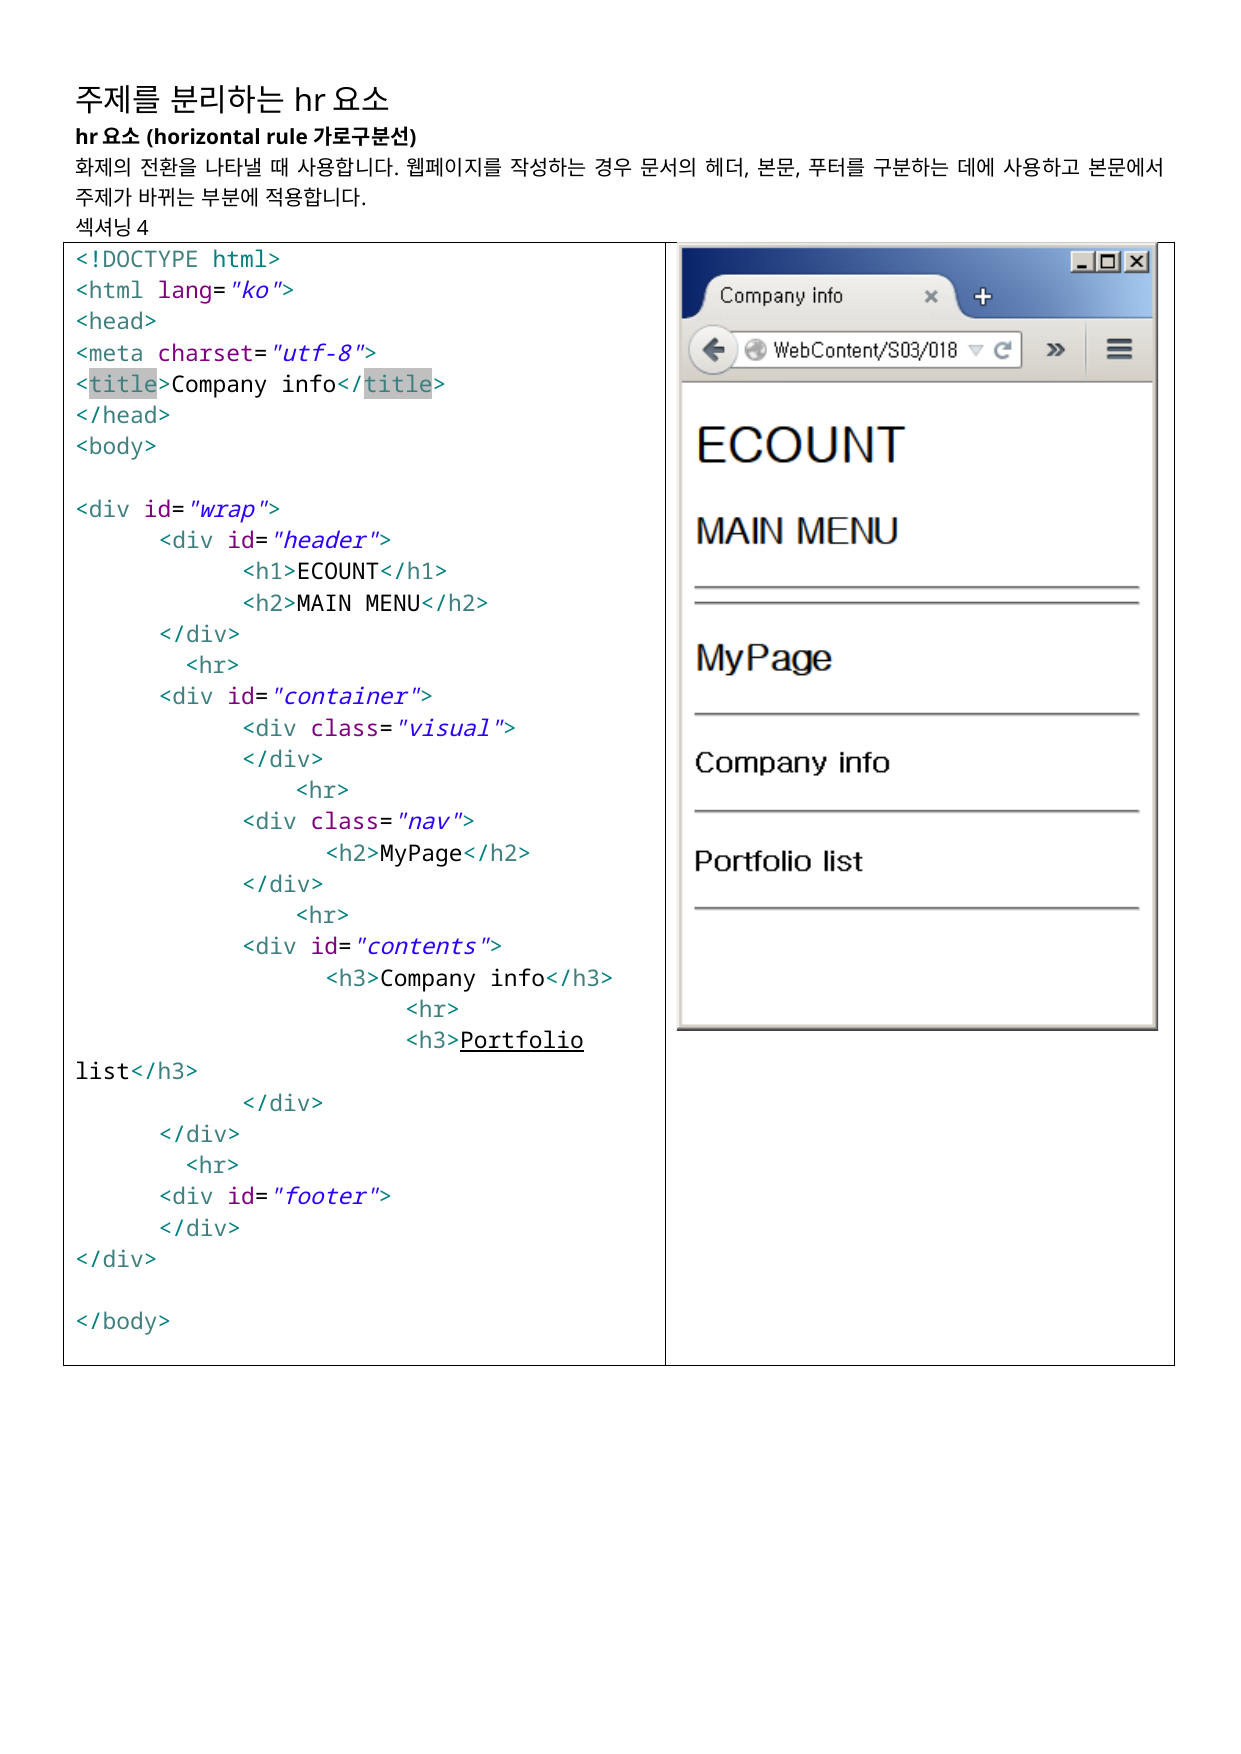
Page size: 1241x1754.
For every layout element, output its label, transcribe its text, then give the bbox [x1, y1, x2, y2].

text 화제의 전환을 나타낼 때 사용합니다. 웹페이지를 작성하는 경우 문서의 헤더, 본문, 푸터를 구분하는 데에 사용하고 본문에서 주제가 바뀌는 부분에 적용합니다. [75, 151, 1165, 211]
picture [676, 242, 1159, 1031]
text hr요소 (horizontal rule 가로구분선) [75, 120, 1165, 151]
text 주제를 분리하는 hr요소 [75, 75, 1165, 120]
table_header <!DOCTYPE html> <html lang="ko"> <head> <meta charset="utf-8"> <title>Company info</title> </head> <body> <div id="wrap"> <div id="header"> <h1>ECOUNT</h1> <h2>MAIN MENU</h2> </div> <hr> <div id="container"> <div class="visual"> </div> <hr> <div class="nav"> <h2>MyPage</h2> </div> <hr> <div id="contents"> <h3>Company info</h3> <hr> <h3>Portfolio list</h3> </div> </div> <hr> <div id="footer"> </div> </div> </body> [64, 243, 665, 1365]
table_header [666, 243, 1174, 1365]
text 섹셔닝4 [75, 211, 1165, 242]
